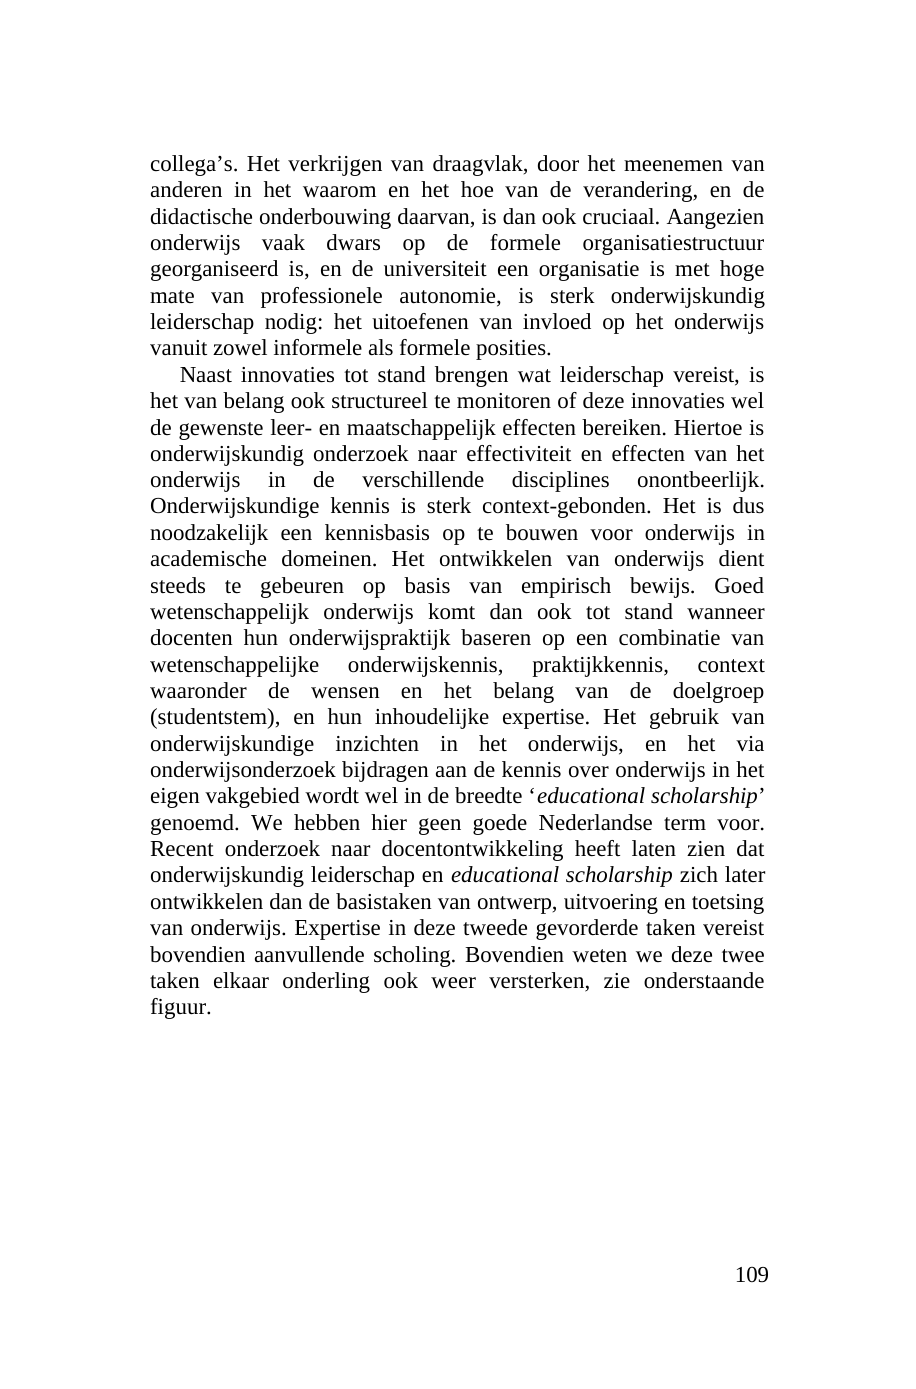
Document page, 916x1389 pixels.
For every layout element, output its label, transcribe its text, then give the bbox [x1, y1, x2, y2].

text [150, 150, 766, 361]
text Naast innovaties tot stand brengen wat leiderschap vereist, is het van belang ook structureel te monitoren of deze innovaties wel de gewenste leer- en maatschappelijk effecten bereiken. Hiertoe is onderwijskundig onderzoek naar effectiviteit en effecten van het onderwijs in de verschillende disciplines onontbeerlijk. Onderwijskundige kennis is sterk context-gebonden. Het is dus noodzakelijk een kennisbasis op te bouwen voor onderwijs in academische domeinen. Het ontwikkelen van onderwijs dient steeds te gebeuren op basis van empirisch bewijs. Goed wetenschappelijk onderwijs komt dan ook tot stand wanneer docenten hun onderwijspraktijk baseren op een combinatie van wetenschappelijke onderwijskennis, praktijkkennis, context waaronder de wensen en het belang van de doelgroep (studentstem), en hun inhoudelijke expertise. Het gebruik van onderwijskundige inzichten in het onderwijs, en het via onderwijsonderzoek bijdragen aan de kennis over onderwijs in het eigen vakgebied wordt wel in de breedte ‘educational scholarship’ genoemd. We hebben hier geen goede Nederlandse term voor. Recent onderzoek naar docentontwikkeling heeft laten zien dat onderwijskundig leiderschap en educational scholarship zich later ontwikkelen dan de basistaken van ontwerp, uitvoering en toetsing van onderwijs. Expertise in deze tweede gevorderde taken vereist bovendien aanvullende scholing. Bovendien weten we deze twee taken elkaar onderling ook weer versterken, zie onderstaande figuur. [150, 361, 766, 1020]
